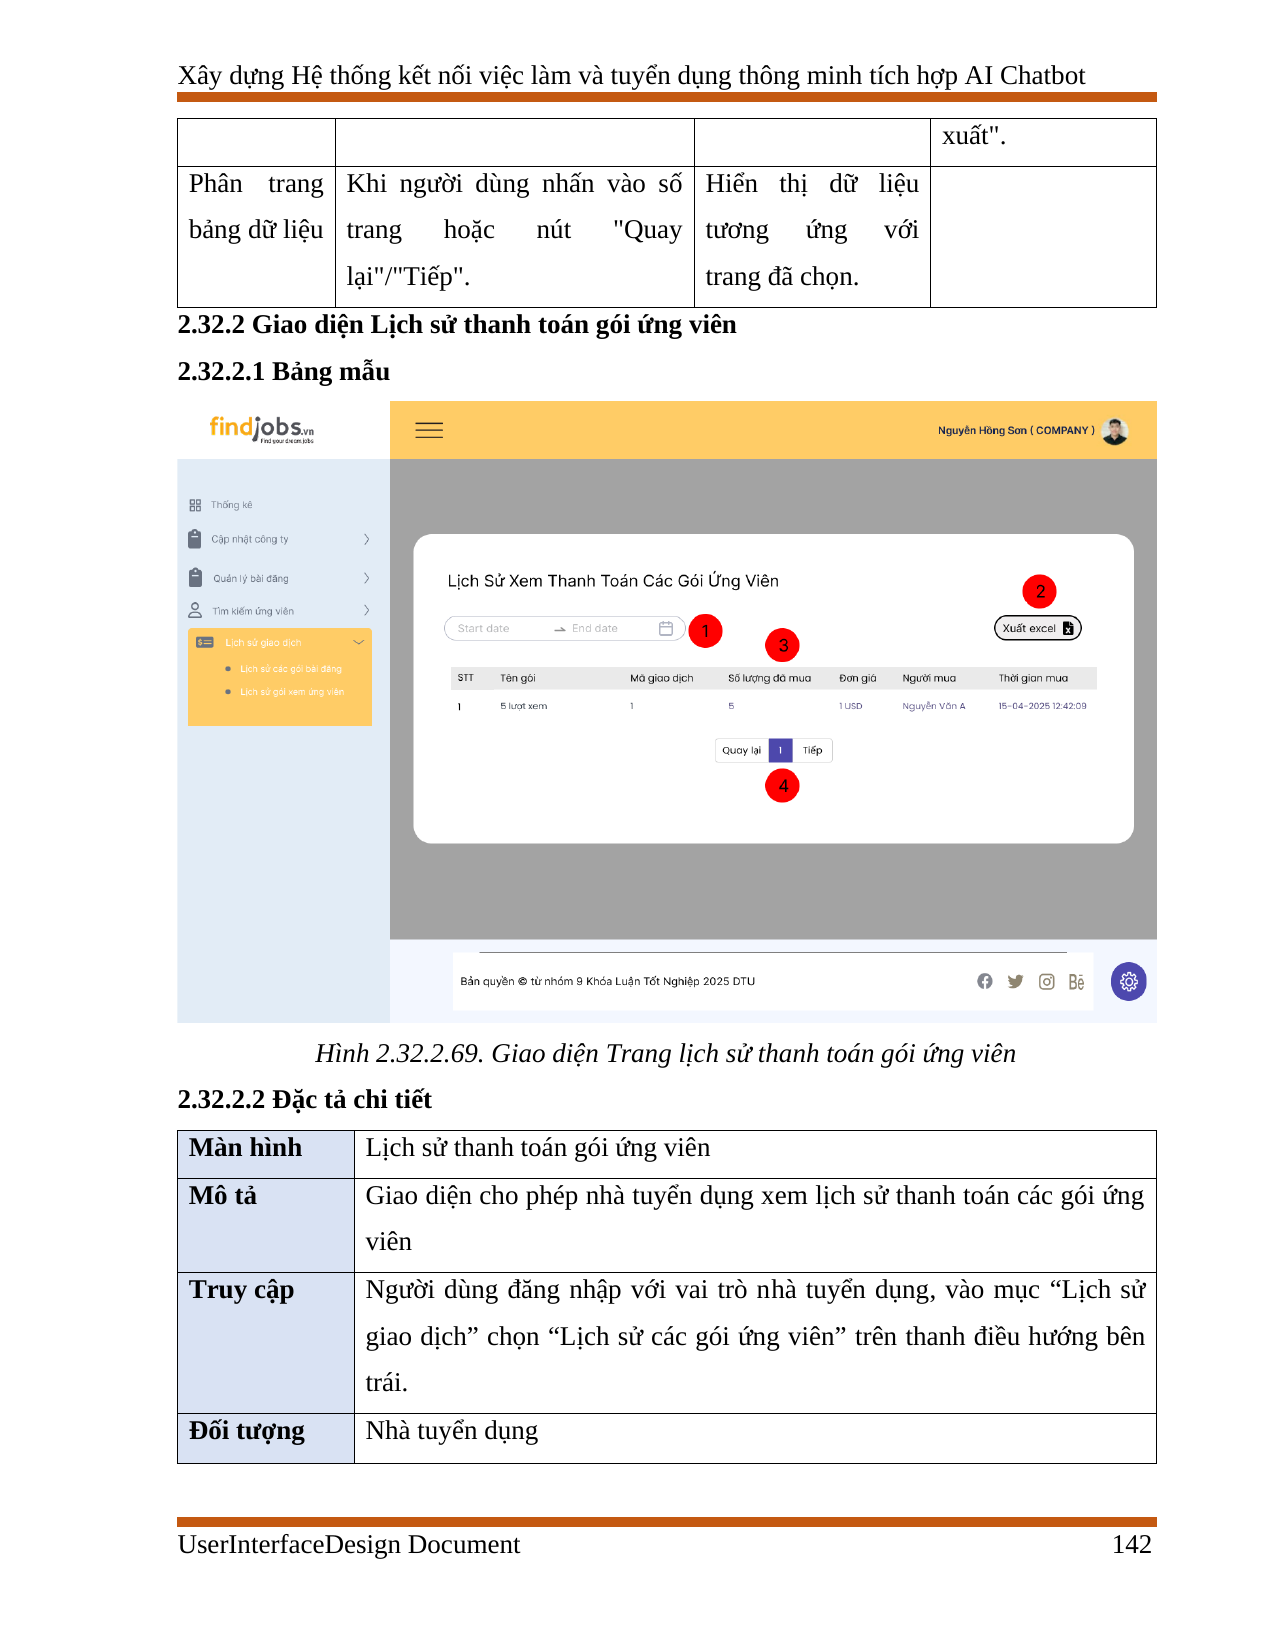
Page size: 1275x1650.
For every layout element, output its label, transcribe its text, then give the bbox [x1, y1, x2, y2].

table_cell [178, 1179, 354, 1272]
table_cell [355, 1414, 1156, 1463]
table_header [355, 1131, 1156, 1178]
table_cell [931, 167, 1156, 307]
subtitle 2.32.2.1 Bảng mẫu [177, 354, 1157, 386]
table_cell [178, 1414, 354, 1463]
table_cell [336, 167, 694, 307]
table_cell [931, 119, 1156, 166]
subtitle 2.32.2.2 Đặc tả chi tiết [177, 1083, 1157, 1114]
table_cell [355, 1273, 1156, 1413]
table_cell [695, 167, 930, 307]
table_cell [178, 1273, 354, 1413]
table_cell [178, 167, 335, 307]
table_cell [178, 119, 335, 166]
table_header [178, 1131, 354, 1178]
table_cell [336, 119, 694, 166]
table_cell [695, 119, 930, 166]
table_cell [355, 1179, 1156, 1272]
text Hình 2.32.2.69. Giao diện Trang lịch sử thanh toán gói ứng viên [177, 1037, 1157, 1068]
subtitle 2.32.2 Giao diện Lịch sử thanh toán gói ứng viên [177, 308, 1157, 339]
picture [177, 401, 1157, 1023]
